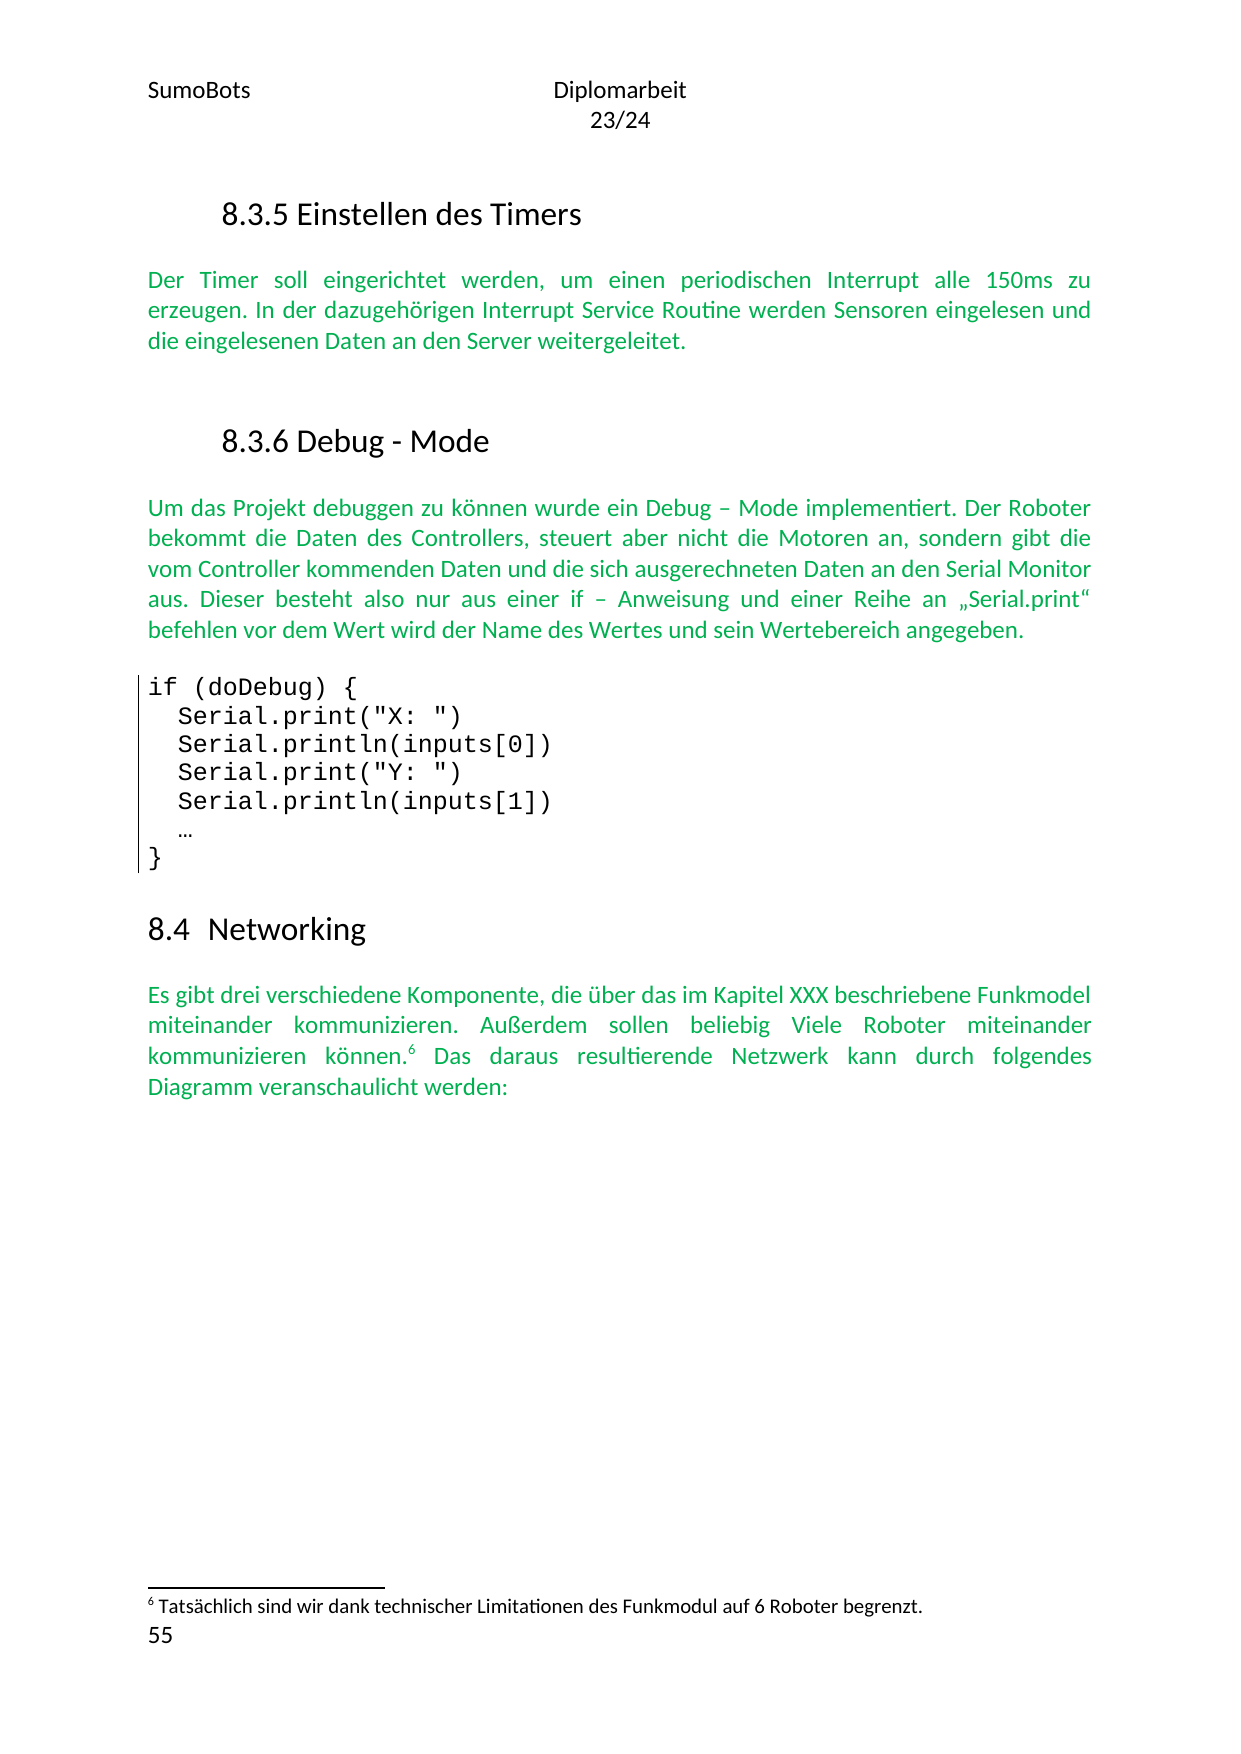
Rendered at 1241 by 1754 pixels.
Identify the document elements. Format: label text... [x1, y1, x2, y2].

text Serial.println(inputs[0]) [148, 732, 1093, 760]
subtitle Networking [148, 908, 1093, 949]
subtitle Debug - Mode [221, 421, 1093, 461]
text } [148, 845, 1093, 873]
text Serial.print("X: ") [148, 703, 1093, 732]
text Serial.println(inputs[1]) [148, 788, 1093, 817]
text Der Timer soll eingerichtet werden, um einen periodischen Interrupt alle 150ms zu erzeugen. In der dazugehörigen Interrupt Service Routine werden Sensoren eingelesen und die eingelesenen Daten an den Server weitergeleitet. [148, 264, 1093, 355]
subtitle Einstellen des Timers [221, 192, 1093, 233]
text Serial.print("Y: ") [148, 760, 1093, 788]
text if (doDebug) { [148, 675, 1093, 703]
text Um das Projekt debuggen zu können wurde ein Debug – Mode implementiert. Der Roboter bekommt die Daten des Controllers, steuert aber nicht die Motoren an, sondern gibt die vom Controller kommenden Daten und die sich ausgerechneten Daten an den Serial Monitor aus. Dieser besteht also nur aus einer if – Anweisung und einer Reihe an „Serial.print“ befehlen vor dem Wert wird der Name des Wertes und sein Wertebereich angegeben. [148, 492, 1093, 644]
text … [148, 817, 1093, 845]
text Es gibt drei verschiedene Komponente, die über das im Kapitel XXX beschriebene Funkmodel miteinander kommunizieren. Außerdem sollen beliebig Viele Roboter miteinander kommunizieren können. Das daraus resultierende Netzwerk kann durch folgendes Diagramm veranschaulicht werden: [148, 979, 1093, 1101]
